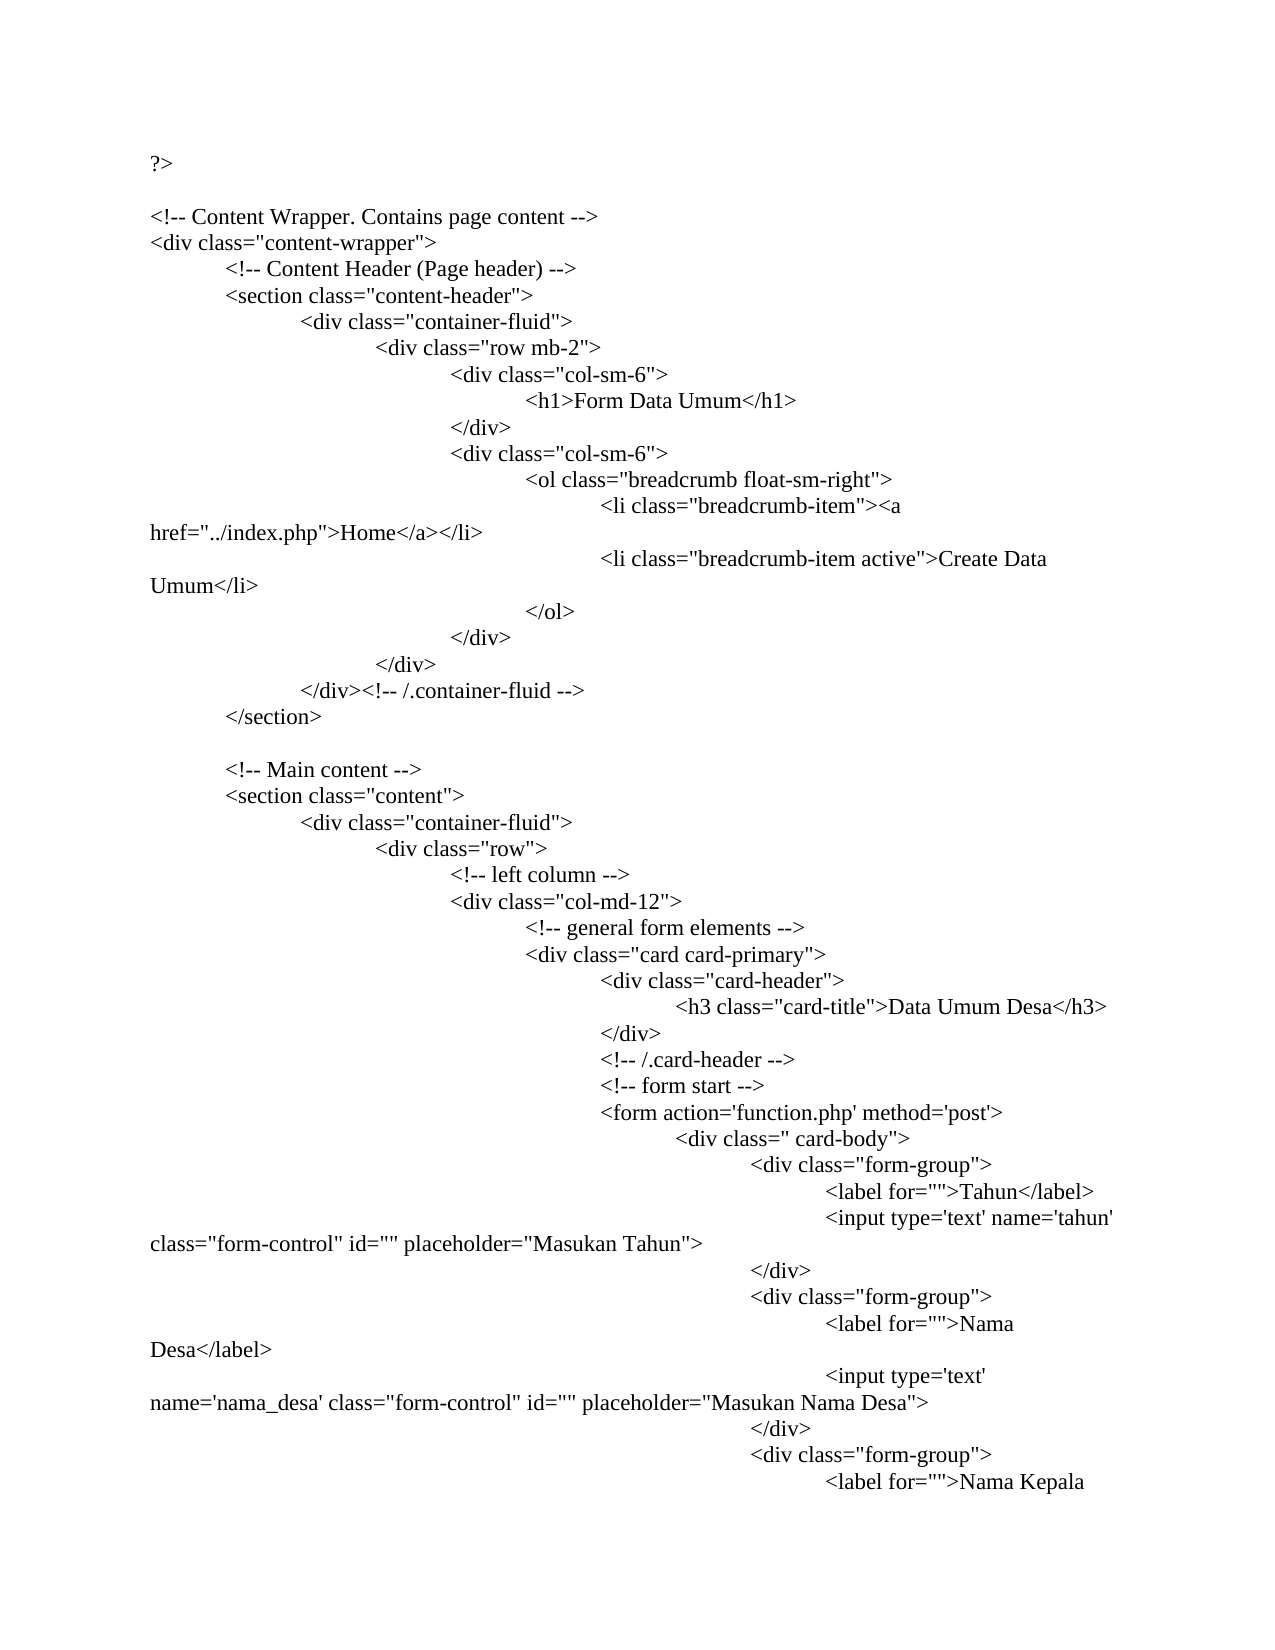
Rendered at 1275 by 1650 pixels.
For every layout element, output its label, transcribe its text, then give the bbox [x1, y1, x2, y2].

text <li class="breadcrumb-item active">Create Data Umum</li> [150, 545, 1125, 598]
text <div class="col-sm-6"> [150, 440, 1125, 466]
text <input type='text' name='tahun' class="form-control" id="" placeholder="Masukan Tahun"> [150, 1204, 1125, 1257]
text <div class="form-group"> [150, 1151, 1125, 1178]
text </div> [150, 413, 1125, 440]
text <div class="container-fluid"> [150, 308, 1125, 334]
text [150, 1468, 1125, 1494]
text <!-- form start --> [150, 1072, 1125, 1099]
text <label for="">Nama Desa</label> [150, 1309, 1125, 1362]
text <!-- /.card-header --> [150, 1046, 1125, 1072]
text <div class="row"> [150, 835, 1125, 862]
text </div> [150, 1257, 1125, 1283]
text <form action='function.php' method='post'> [150, 1099, 1125, 1125]
text </section> [150, 703, 1125, 730]
text <div class="col-sm-6"> [150, 361, 1125, 387]
text </div> [150, 1415, 1125, 1441]
text <div class="card-header"> [150, 967, 1125, 993]
text <!-- Main content --> [150, 756, 1125, 782]
text <div class="content-wrapper"> [150, 229, 1125, 255]
text <ol class="breadcrumb float-sm-right"> [150, 466, 1125, 493]
text <div class="card card-primary"> [150, 941, 1125, 967]
text <li class="breadcrumb-item"><a href="../index.php">Home</a></li> [150, 493, 1125, 545]
text <div class="col-md-12"> [150, 888, 1125, 914]
text <h3 class="card-title">Data Umum Desa</h3> [150, 993, 1125, 1020]
text </div> [150, 624, 1125, 651]
text <!-- left column --> [150, 862, 1125, 888]
text <div class="form-group"> [150, 1441, 1125, 1468]
text <!-- Content Header (Page header) --> [150, 255, 1125, 282]
text <section class="content"> [150, 782, 1125, 809]
text </ol> [150, 598, 1125, 624]
text <!-- general form elements --> [150, 914, 1125, 941]
text </div><!-- /.container-fluid --> [150, 677, 1125, 703]
text ?> [150, 150, 1125, 176]
text <div class=" card-body"> [150, 1125, 1125, 1151]
text </div> [150, 1020, 1125, 1046]
text <section class="content-header"> [150, 282, 1125, 308]
text <label for="">Tahun</label> [150, 1178, 1125, 1204]
text <div class="row mb-2"> [150, 334, 1125, 361]
text <input type='text' name='nama_desa' class="form-control" id="" placeholder="Masukan Nama Desa"> [150, 1362, 1125, 1415]
text <h1>Form Data Umum</h1> [150, 387, 1125, 413]
text <div class="container-fluid"> [150, 809, 1125, 835]
text </div> [150, 651, 1125, 677]
text <div class="form-group"> [150, 1283, 1125, 1309]
text <!-- Content Wrapper. Contains page content --> [150, 203, 1125, 229]
